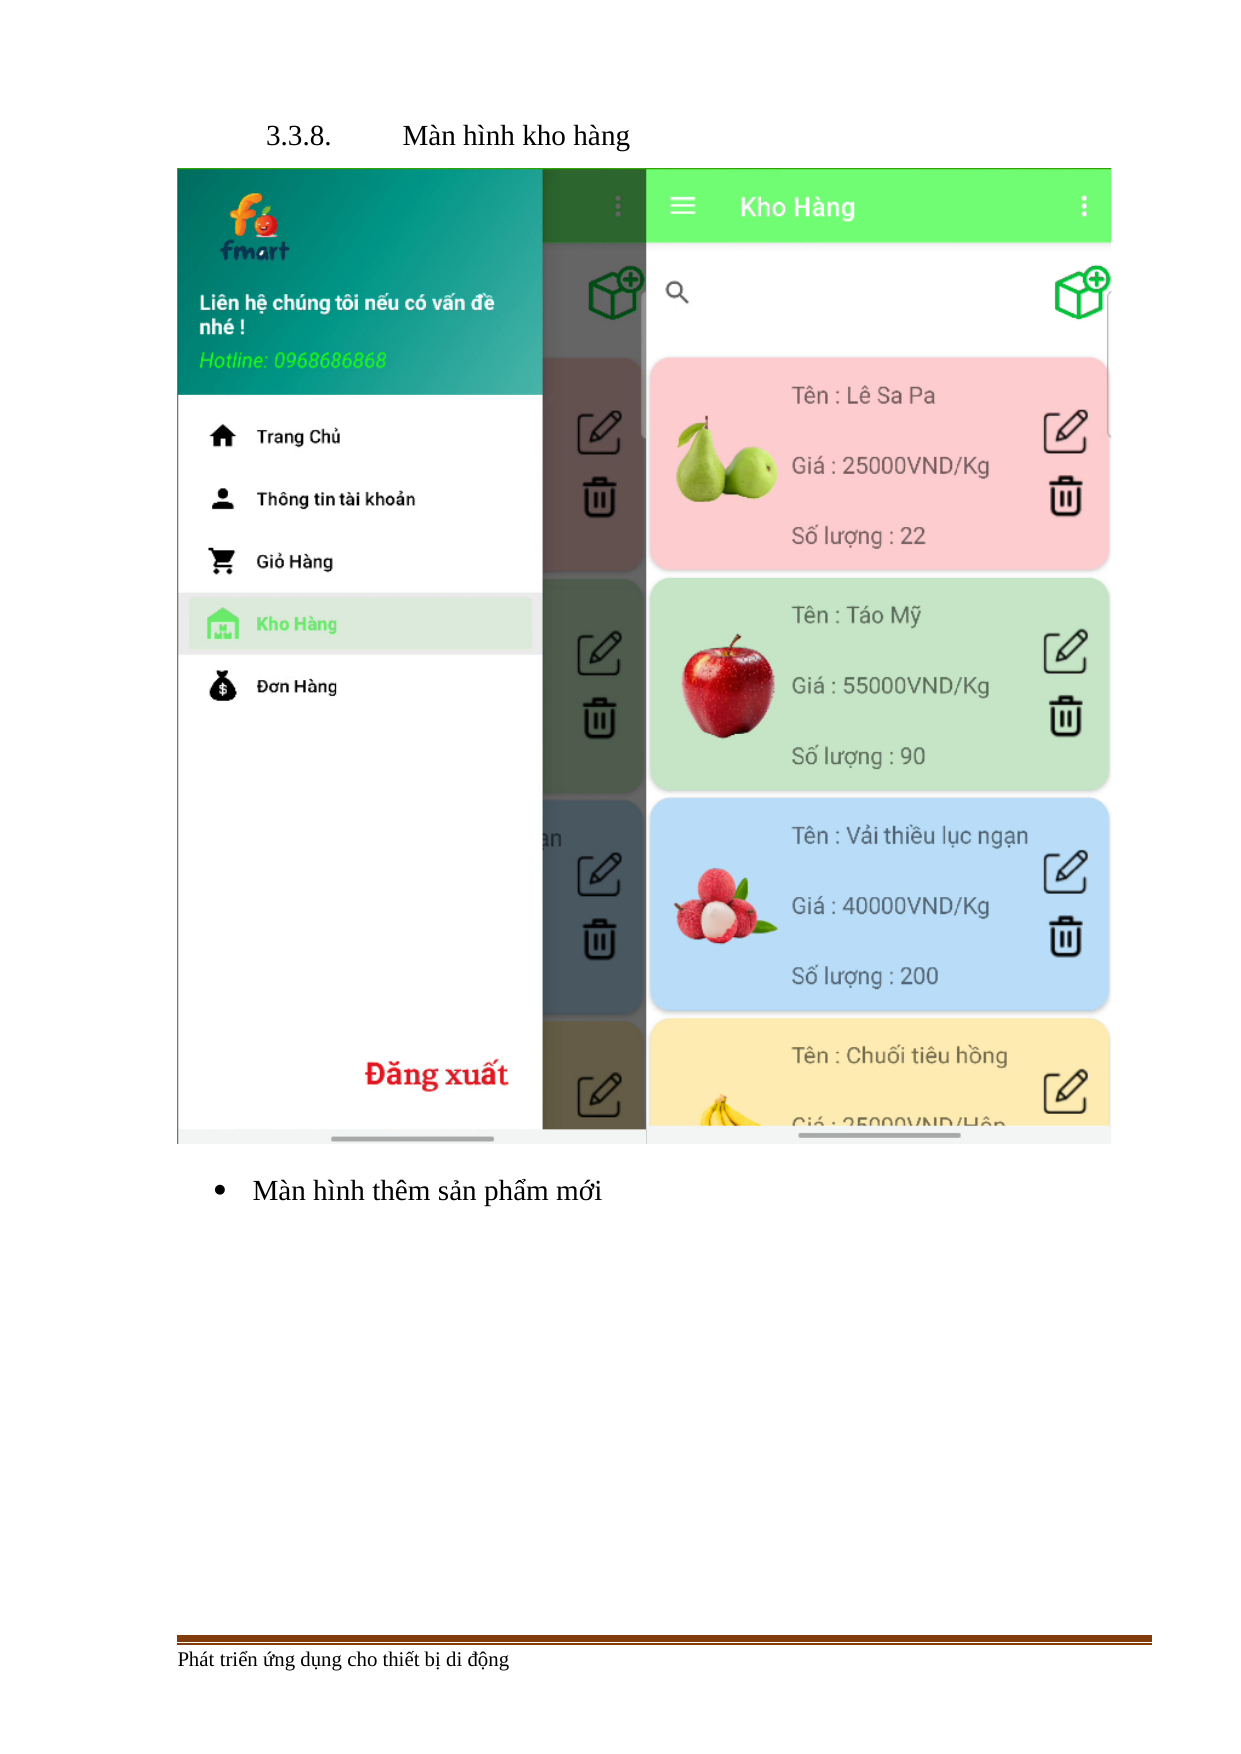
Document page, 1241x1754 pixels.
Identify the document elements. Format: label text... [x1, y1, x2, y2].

subtitle Màn hình kho hàng [266, 118, 1152, 152]
list Màn hình thêm sản phẩm mới [215, 1173, 1152, 1207]
picture [177, 168, 1112, 1144]
